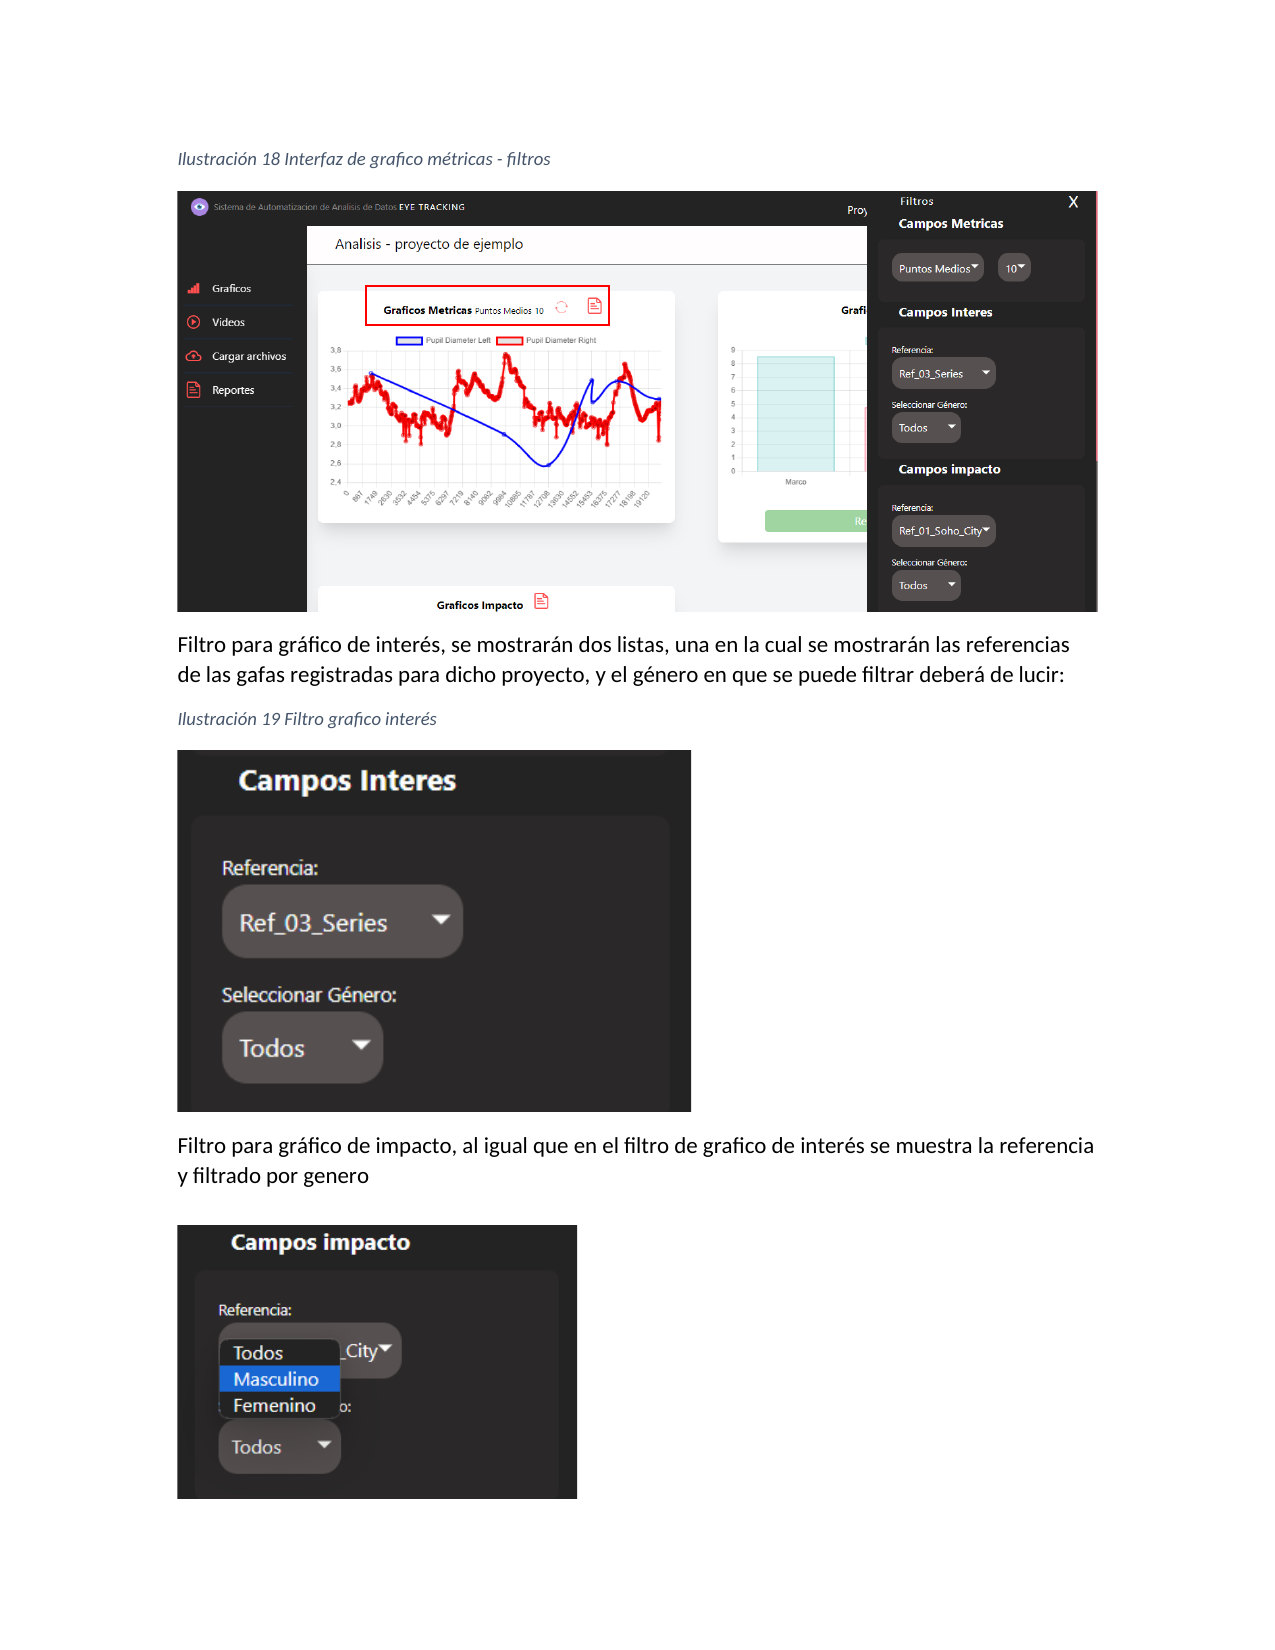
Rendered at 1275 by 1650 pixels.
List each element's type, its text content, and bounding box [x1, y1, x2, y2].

picture [177, 191, 1098, 612]
text Filtro para gráfico de interés, se mostrarán dos listas, una en la cual se mostrarán las referencias de las gafas registradas para dicho proyecto, y el género en que se puede filtrar deberá de lucir: [177, 630, 1098, 688]
picture [177, 750, 692, 1112]
text Filtro para gráfico de impacto, al igual que en el filtro de grafico de interés se muestra la referencia y filtrado por genero [177, 1131, 1098, 1189]
picture [177, 1225, 578, 1499]
